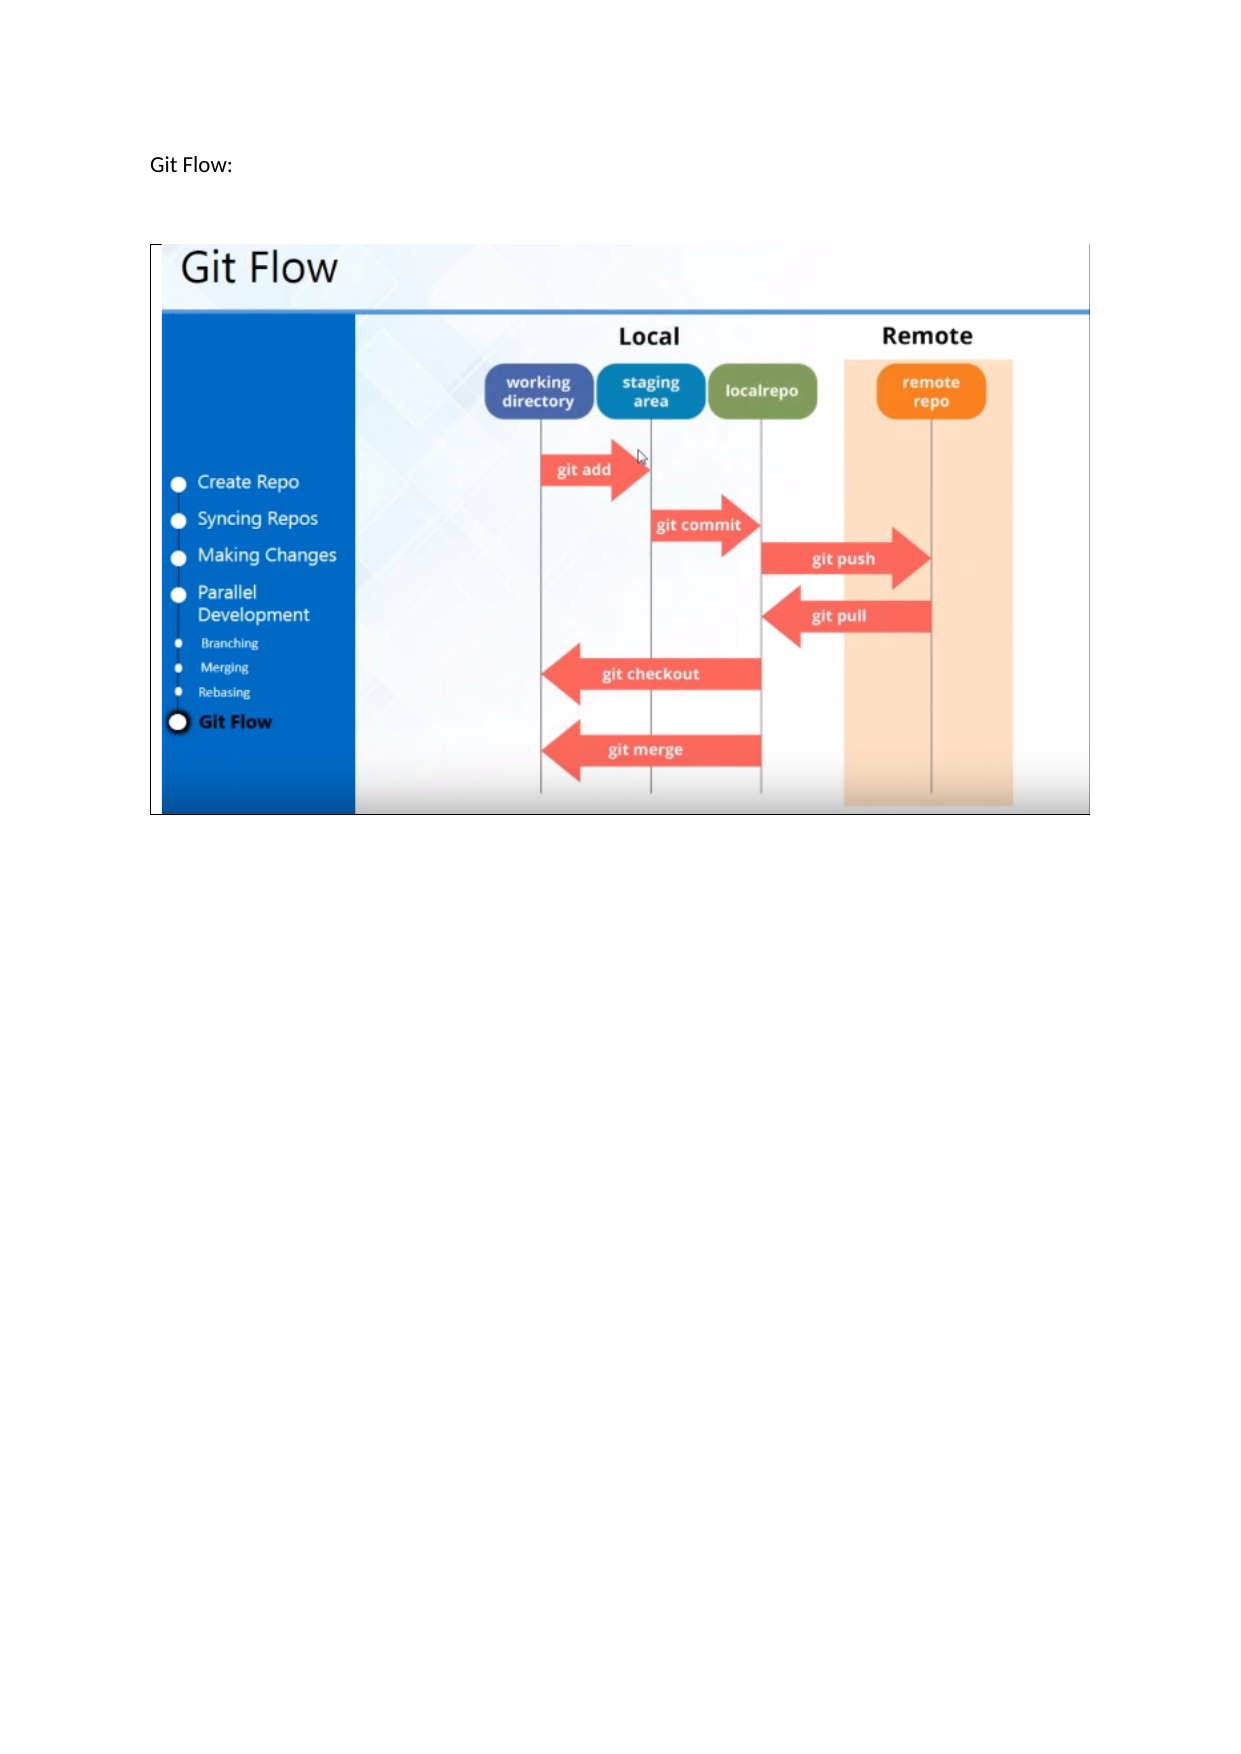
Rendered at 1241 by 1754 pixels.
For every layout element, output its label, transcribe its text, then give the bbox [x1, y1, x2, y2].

picture [161, 244, 1090, 814]
table_header [151, 245, 161, 814]
text Git Flow: [150, 150, 1090, 178]
